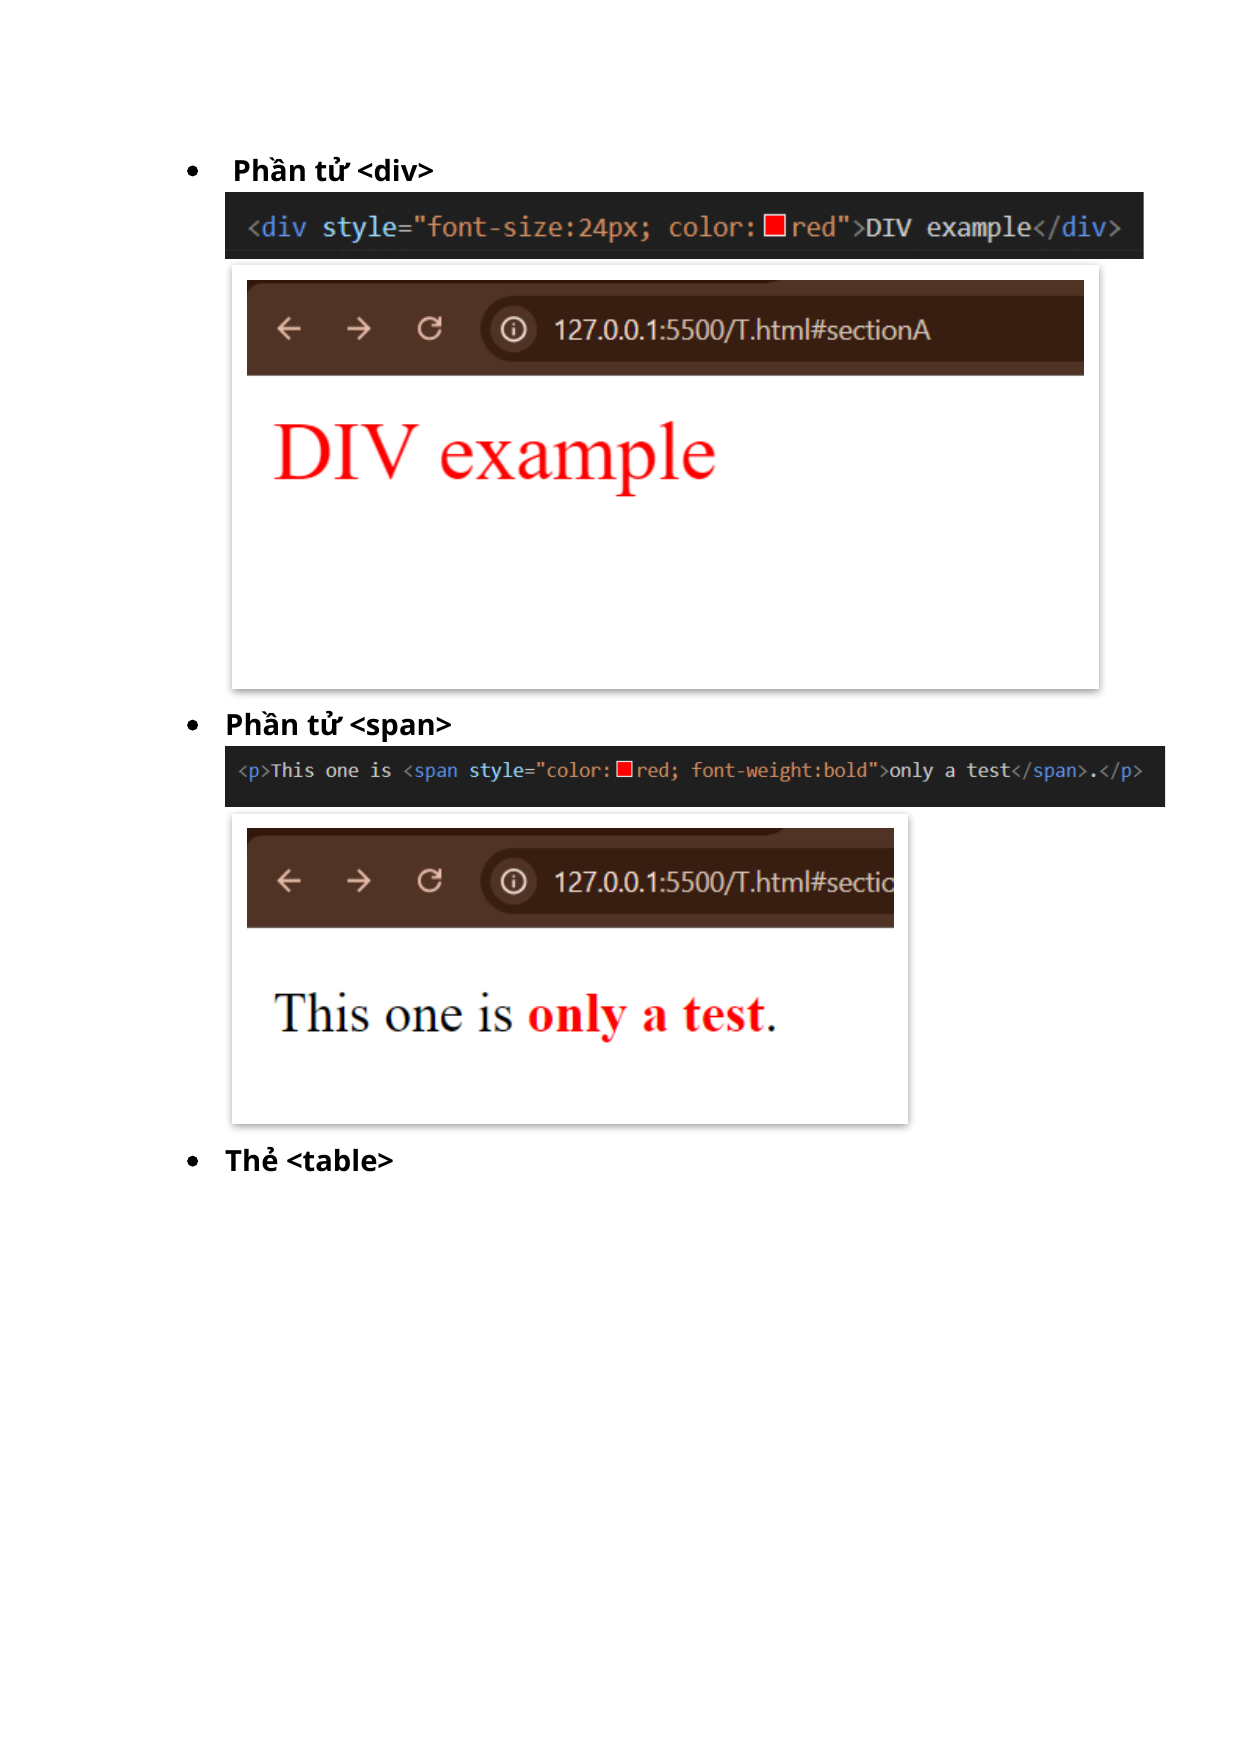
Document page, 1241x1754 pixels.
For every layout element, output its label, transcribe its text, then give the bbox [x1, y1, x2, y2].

picture [247, 280, 1084, 675]
list Phần tử <div> [187, 150, 1090, 190]
picture [225, 746, 1166, 807]
list Thẻ <table> [187, 1140, 1090, 1180]
picture [225, 192, 1144, 259]
picture [247, 828, 894, 1109]
